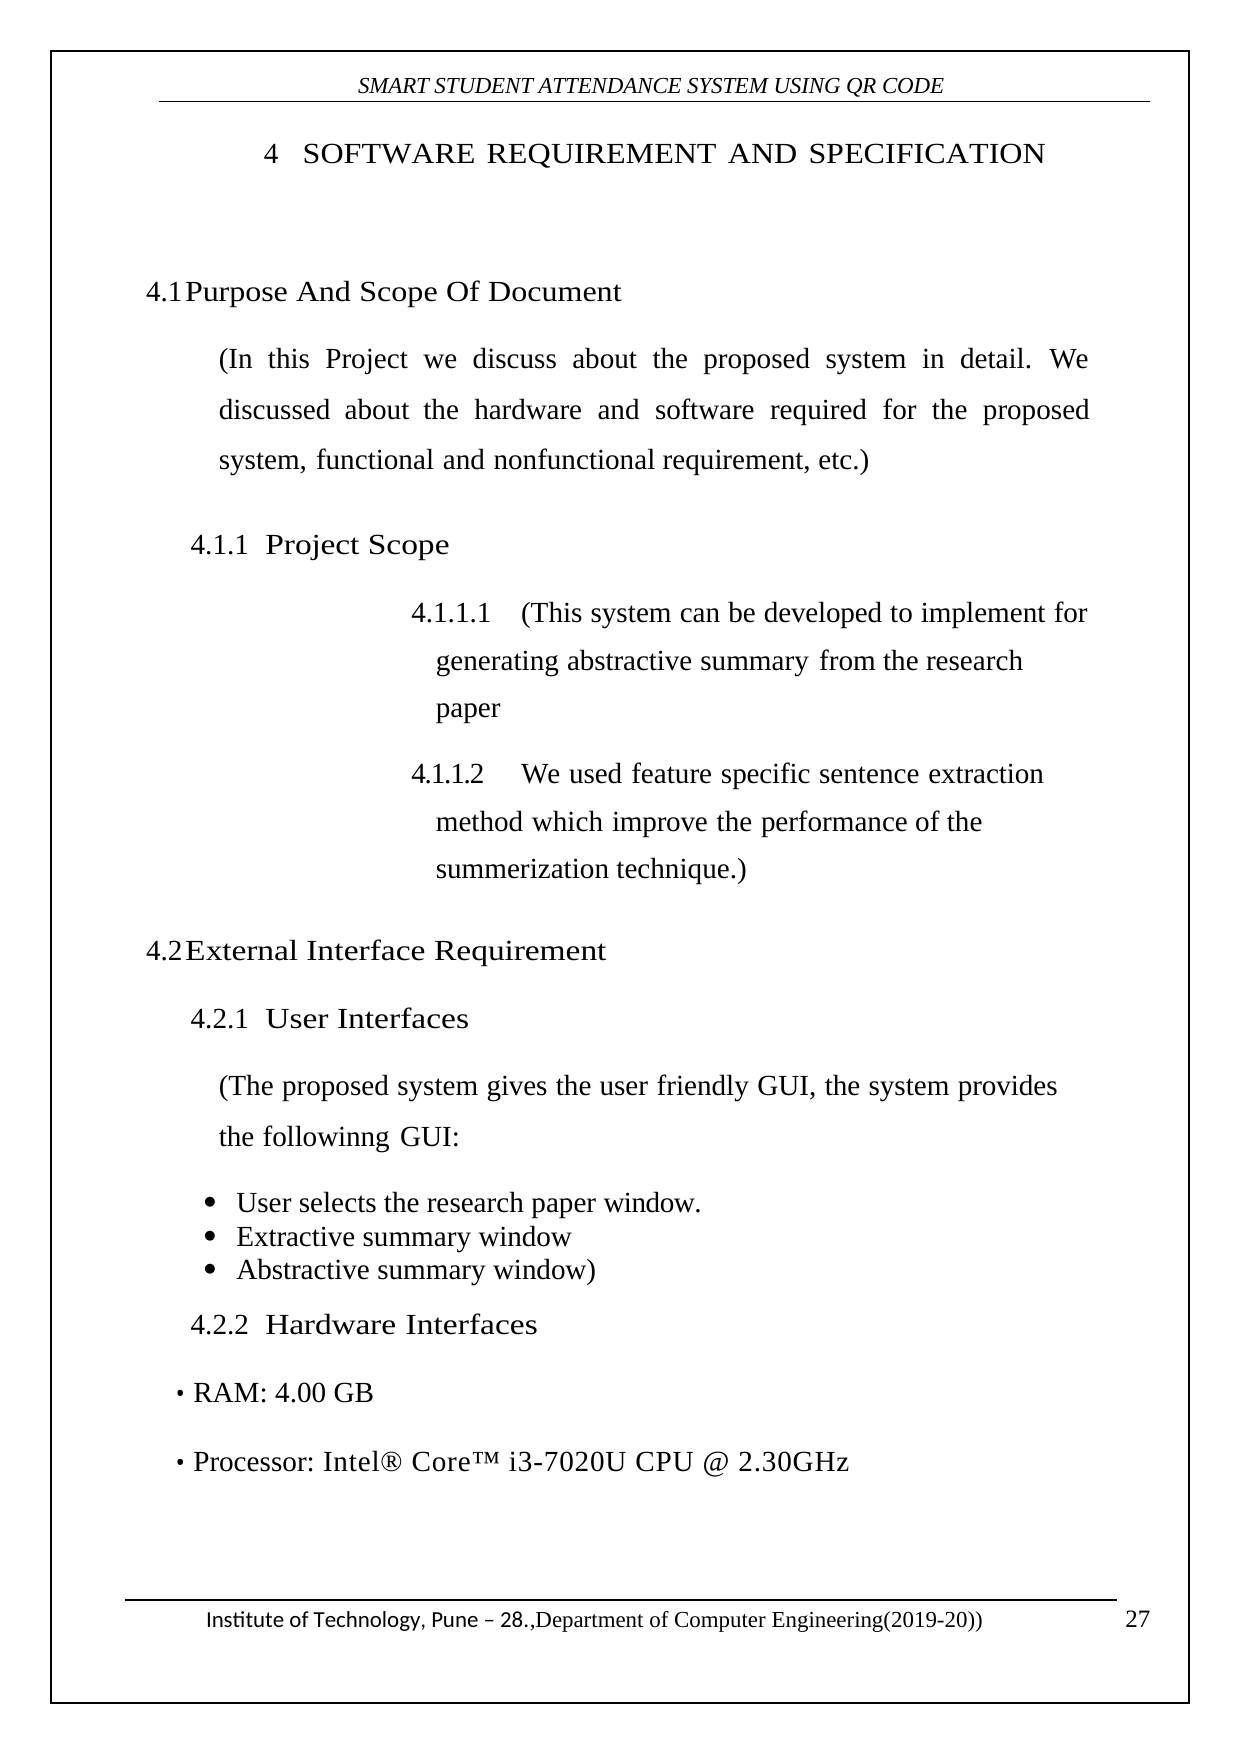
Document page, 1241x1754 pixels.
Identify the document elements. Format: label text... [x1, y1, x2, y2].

list (This system can be developed to implement for generating abstractive summary from the research paper [411, 595, 1090, 724]
list RAM: 4.00 GB [175, 1375, 1163, 1410]
text (In this Project we discuss about the proposed system in detail. We discussed about the hardware and software required for the proposed system, functional and nonfunctional requirement, etc.) [218, 341, 1090, 476]
list External Interface Requirement [146, 933, 1163, 967]
list User Interfaces [190, 1001, 1163, 1035]
list Project Scope [190, 527, 1163, 561]
list We used feature specific sentence extraction method which improve the performance of the summerization technique.) [411, 756, 1090, 885]
text (The proposed system gives the user friendly GUI, the system provides the followinng GUI: [218, 1068, 1090, 1153]
subtitle SOFTWARE REQUIREMENT AND SPECIFICATION [146, 136, 1163, 170]
list Abstractive summary window) [205, 1252, 1163, 1286]
list Purpose And Scope Of Document [146, 274, 1163, 307]
list Hardware Interfaces [190, 1307, 1163, 1341]
list User selects the research paper window. [205, 1185, 1163, 1219]
list Processor: Intel® Core™ i3-7020U CPU @ 2.30GHz [175, 1444, 1163, 1479]
list Extractive summary window [205, 1219, 1163, 1252]
